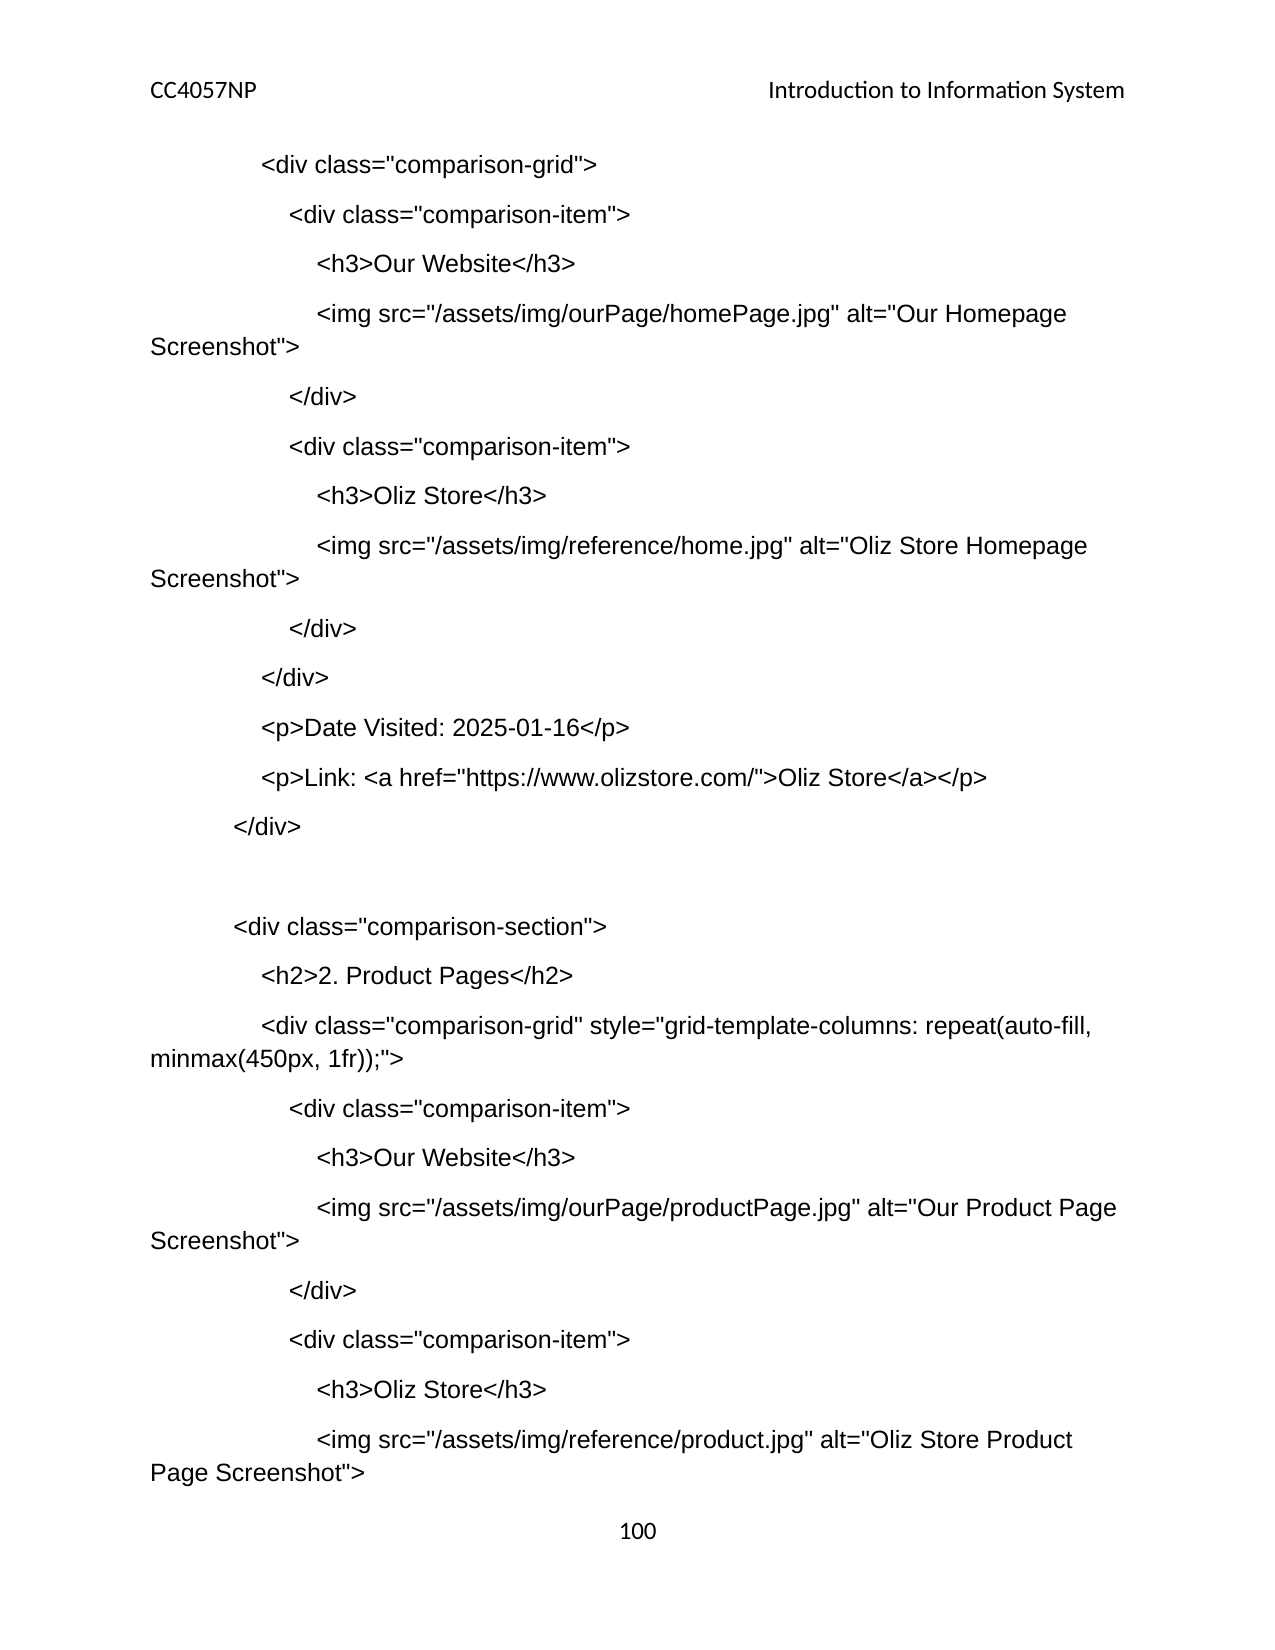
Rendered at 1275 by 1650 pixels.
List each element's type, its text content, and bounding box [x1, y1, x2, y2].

text <h3>Our Website</h3> [150, 1143, 1125, 1172]
text <img src="/assets/img/ourPage/productPage.jpg" alt="Our Product Page Screenshot"> [150, 1193, 1125, 1255]
text <div class="comparison-grid" style="grid-template-columns: repeat(auto-fill, minmax(450px, 1fr));"> [150, 1011, 1125, 1073]
text <img src="/assets/img/ourPage/homePage.jpg" alt="Our Homepage Screenshot"> [150, 299, 1125, 361]
text <h3>Oliz Store</h3> [150, 1375, 1125, 1404]
text <div class="comparison-item"> [150, 1326, 1125, 1354]
text <div class="comparison-grid"> [150, 150, 1125, 179]
text </div> [150, 663, 1125, 692]
text <div class="comparison-section"> [150, 912, 1125, 940]
text <p>Link: <a href="https://www.olizstore.com/">Oliz Store</a></p> [150, 763, 1125, 791]
text <img src="/assets/img/reference/product.jpg" alt="Oliz Store Product Page Screenshot"> [150, 1425, 1125, 1487]
text <img src="/assets/img/reference/home.jpg" alt="Oliz Store Homepage Screenshot"> [150, 531, 1125, 593]
text <h3>Oliz Store</h3> [150, 481, 1125, 510]
text <div class="comparison-item"> [150, 1094, 1125, 1122]
text </div> [150, 613, 1125, 642]
text <div class="comparison-item"> [150, 200, 1125, 228]
text </div> [150, 812, 1125, 841]
text <h2>2. Product Pages</h2> [150, 961, 1125, 990]
text </div> [150, 382, 1125, 411]
text <p>Date Visited: 2025-01-16</p> [150, 713, 1125, 742]
text <h3>Our Website</h3> [150, 249, 1125, 278]
text </div> [150, 1276, 1125, 1304]
text <div class="comparison-item"> [150, 431, 1125, 460]
